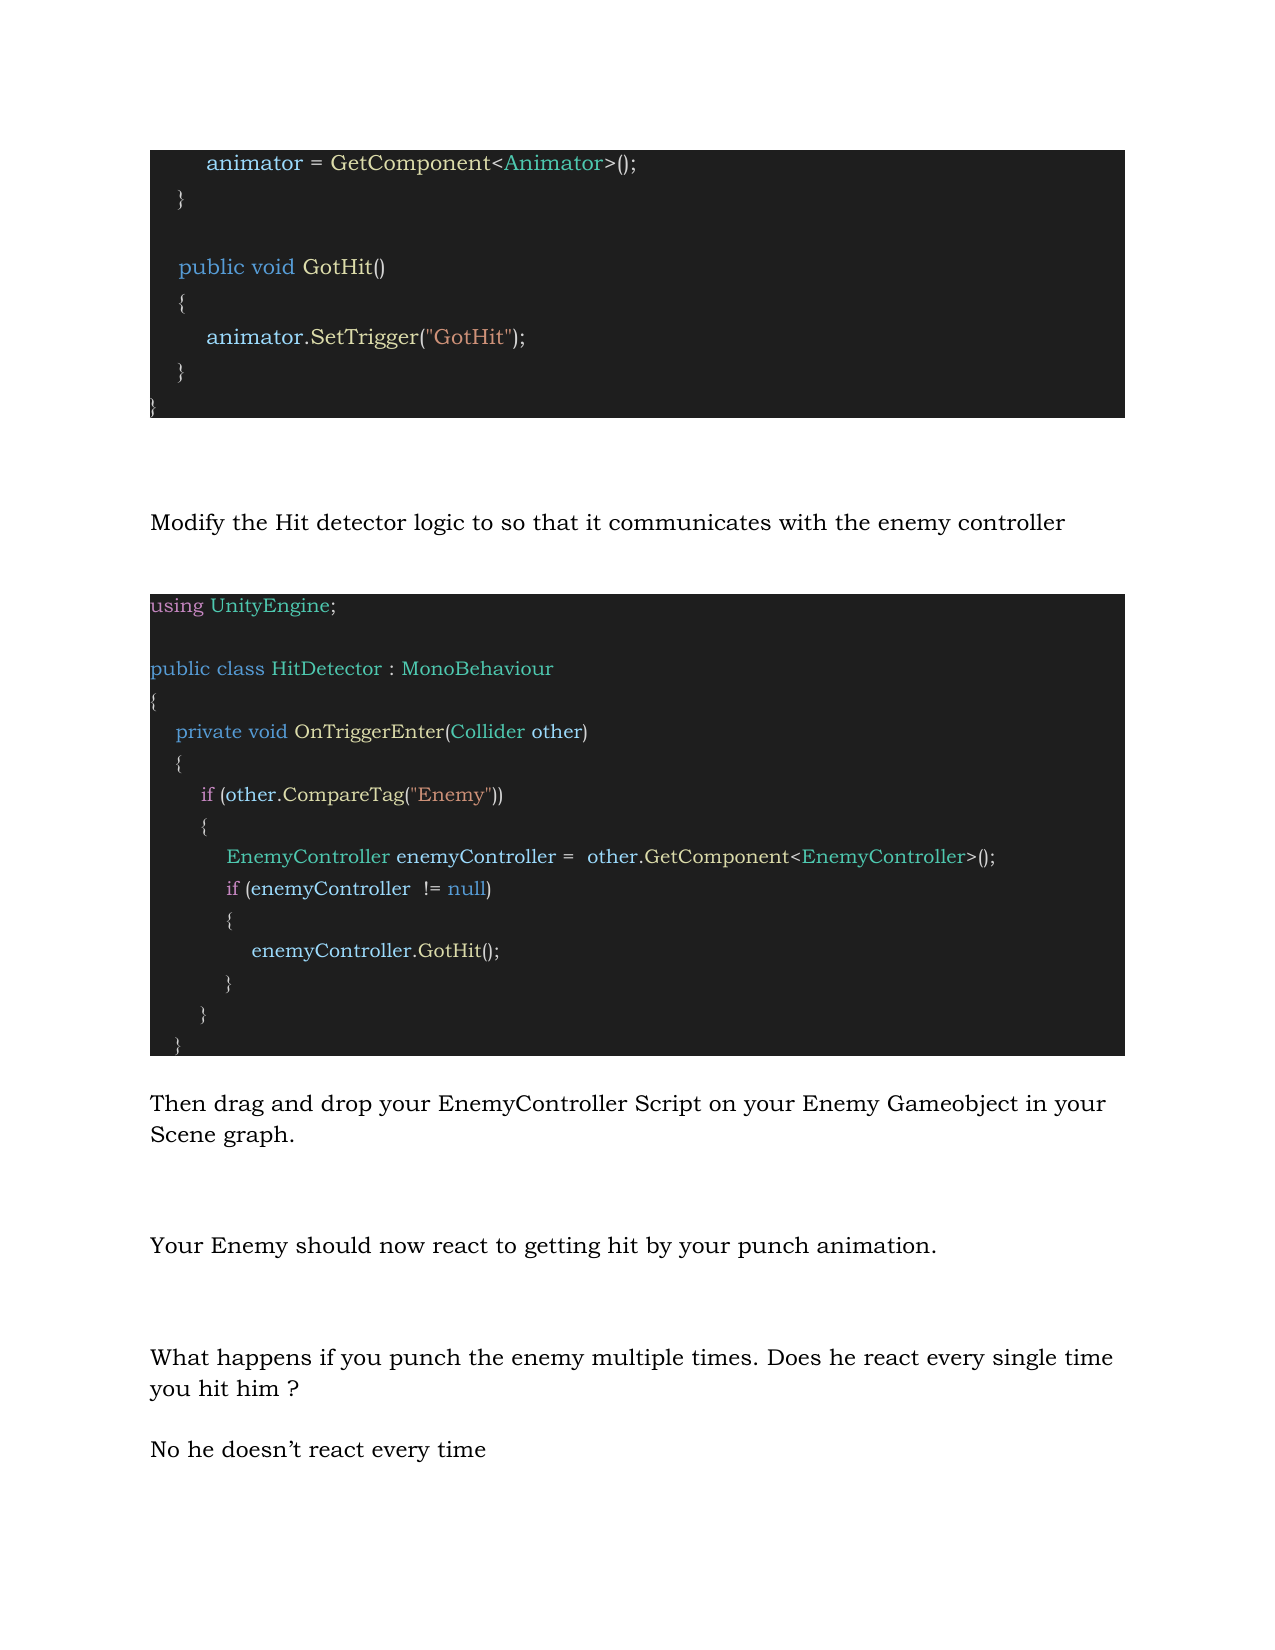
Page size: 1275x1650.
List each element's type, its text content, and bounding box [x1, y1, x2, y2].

text Modify the Hit detector logic to so that it communicates with the enemy controller [150, 508, 1125, 565]
text } [150, 358, 1125, 384]
text private void OnTriggerEnter(Collider other) [150, 720, 1125, 743]
text { [150, 688, 1125, 712]
text Then drag and drop your EnemyController Script on your Enemy Gameobject in your Scene graph. [150, 1089, 1125, 1147]
text { [150, 814, 1125, 837]
text enemyController.GotHit(); [150, 939, 1125, 962]
text { [150, 289, 1125, 314]
text What happens if you punch the enemy multiple times. Does he react every single time you hit him ? No he doesn’t react every time [150, 1344, 1125, 1463]
text animator = GetComponent<Animator>(); [150, 150, 1125, 176]
text public void GotHit() [150, 254, 1125, 280]
text animator.SetTrigger("GotHit"); [150, 323, 1125, 349]
text EnemyController enemyController = other.GetComponent<EnemyController>(); [150, 845, 1125, 868]
text } [150, 185, 1125, 210]
text { [150, 751, 1125, 774]
text Your Enemy should now react to getting hit by your punch animation. [150, 1232, 1125, 1259]
text if (other.CompareTag("Enemy")) [150, 782, 1125, 806]
text } [150, 393, 1125, 418]
text { [150, 908, 1125, 931]
text } [150, 1033, 1125, 1056]
text using UnityEngine; [150, 594, 1125, 617]
text } [150, 971, 1125, 994]
text if (enemyController != null) [150, 876, 1125, 900]
text public class HitDetector : MonoBehaviour [150, 657, 1125, 680]
text } [150, 1002, 1125, 1025]
